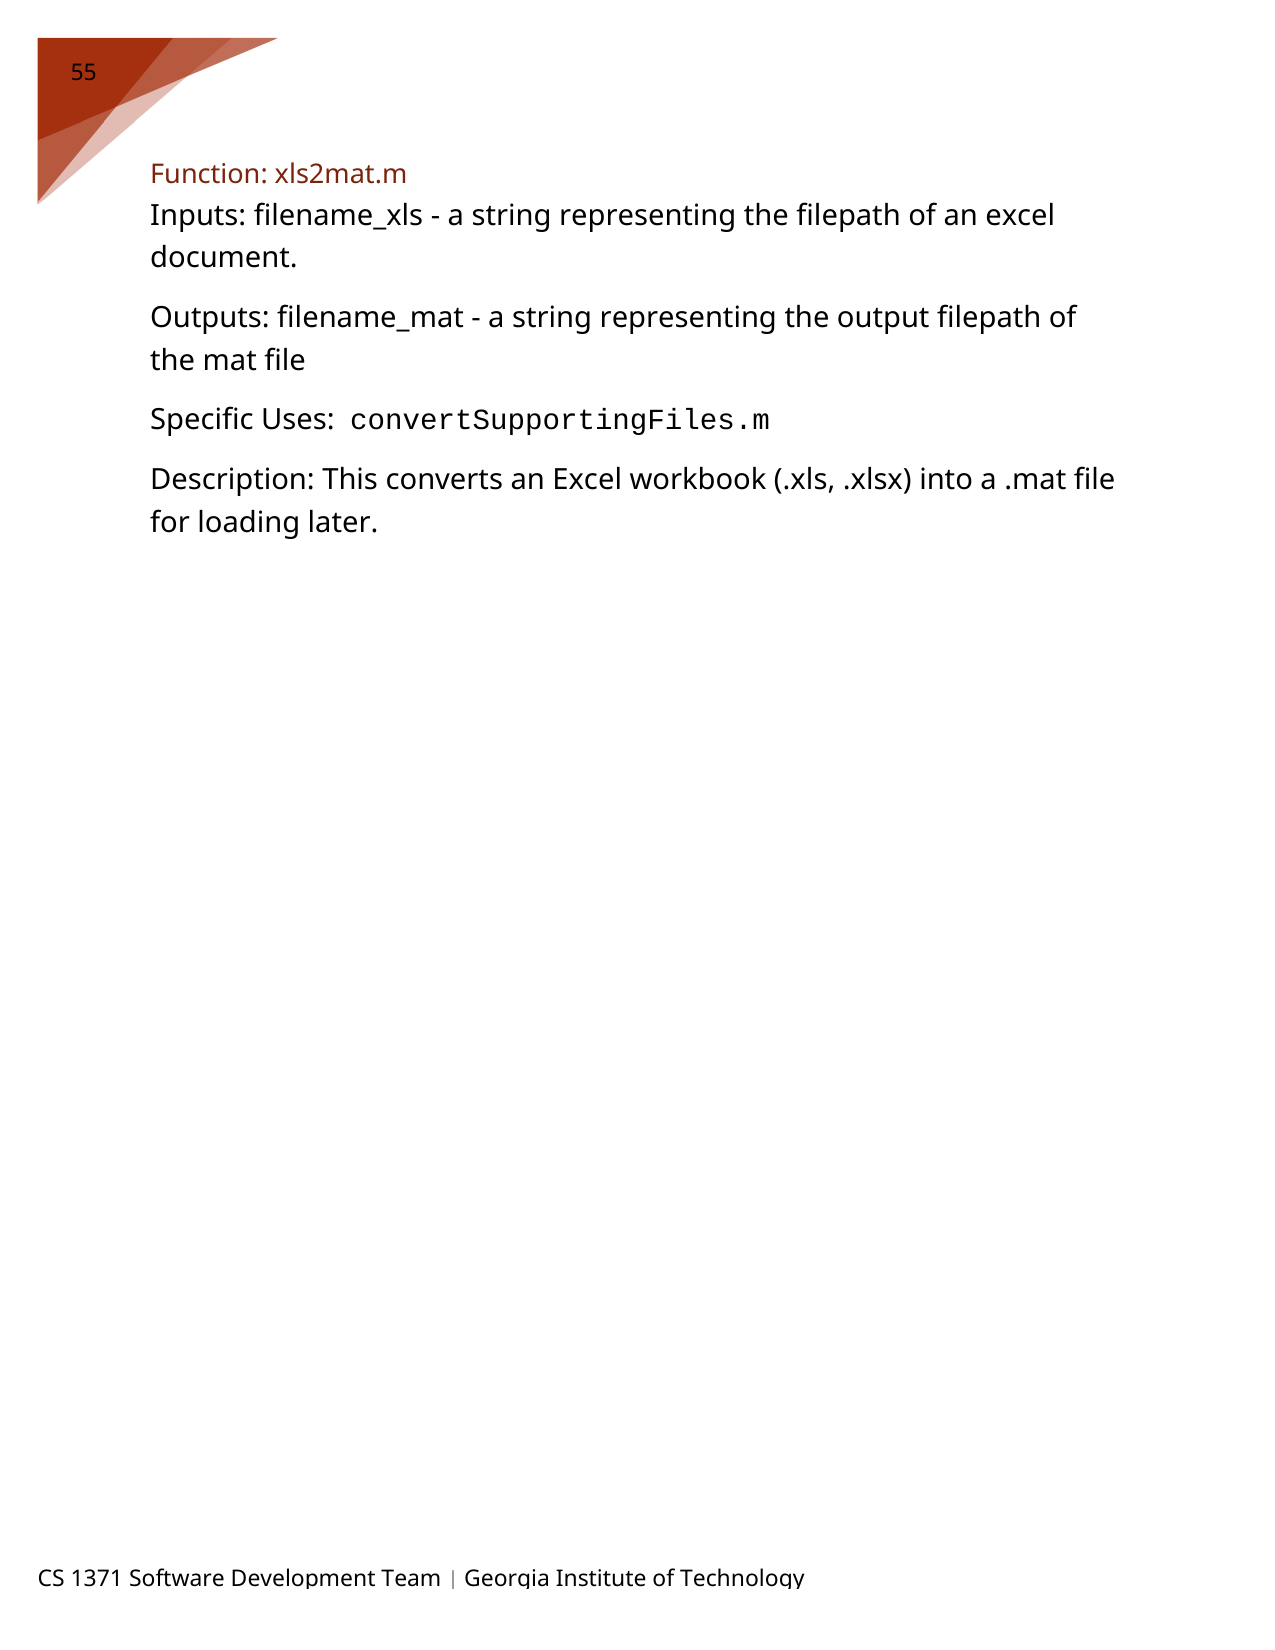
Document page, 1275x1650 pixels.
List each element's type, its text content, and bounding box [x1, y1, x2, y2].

text Outputs: filename_mat - a string representing the output filepath of the mat file [150, 296, 1125, 379]
text Specific Uses: convertSupportingFiles.m [150, 398, 1125, 438]
text Description: This converts an Excel workbook (.xls, .xlsx) into a .mat file for loading later. [150, 458, 1125, 541]
text Inputs: filename_xls - a string representing the filepath of an excel document. [150, 194, 1125, 276]
subtitle Function: xls2mat.m [150, 154, 1125, 191]
picture [37, 37, 279, 206]
